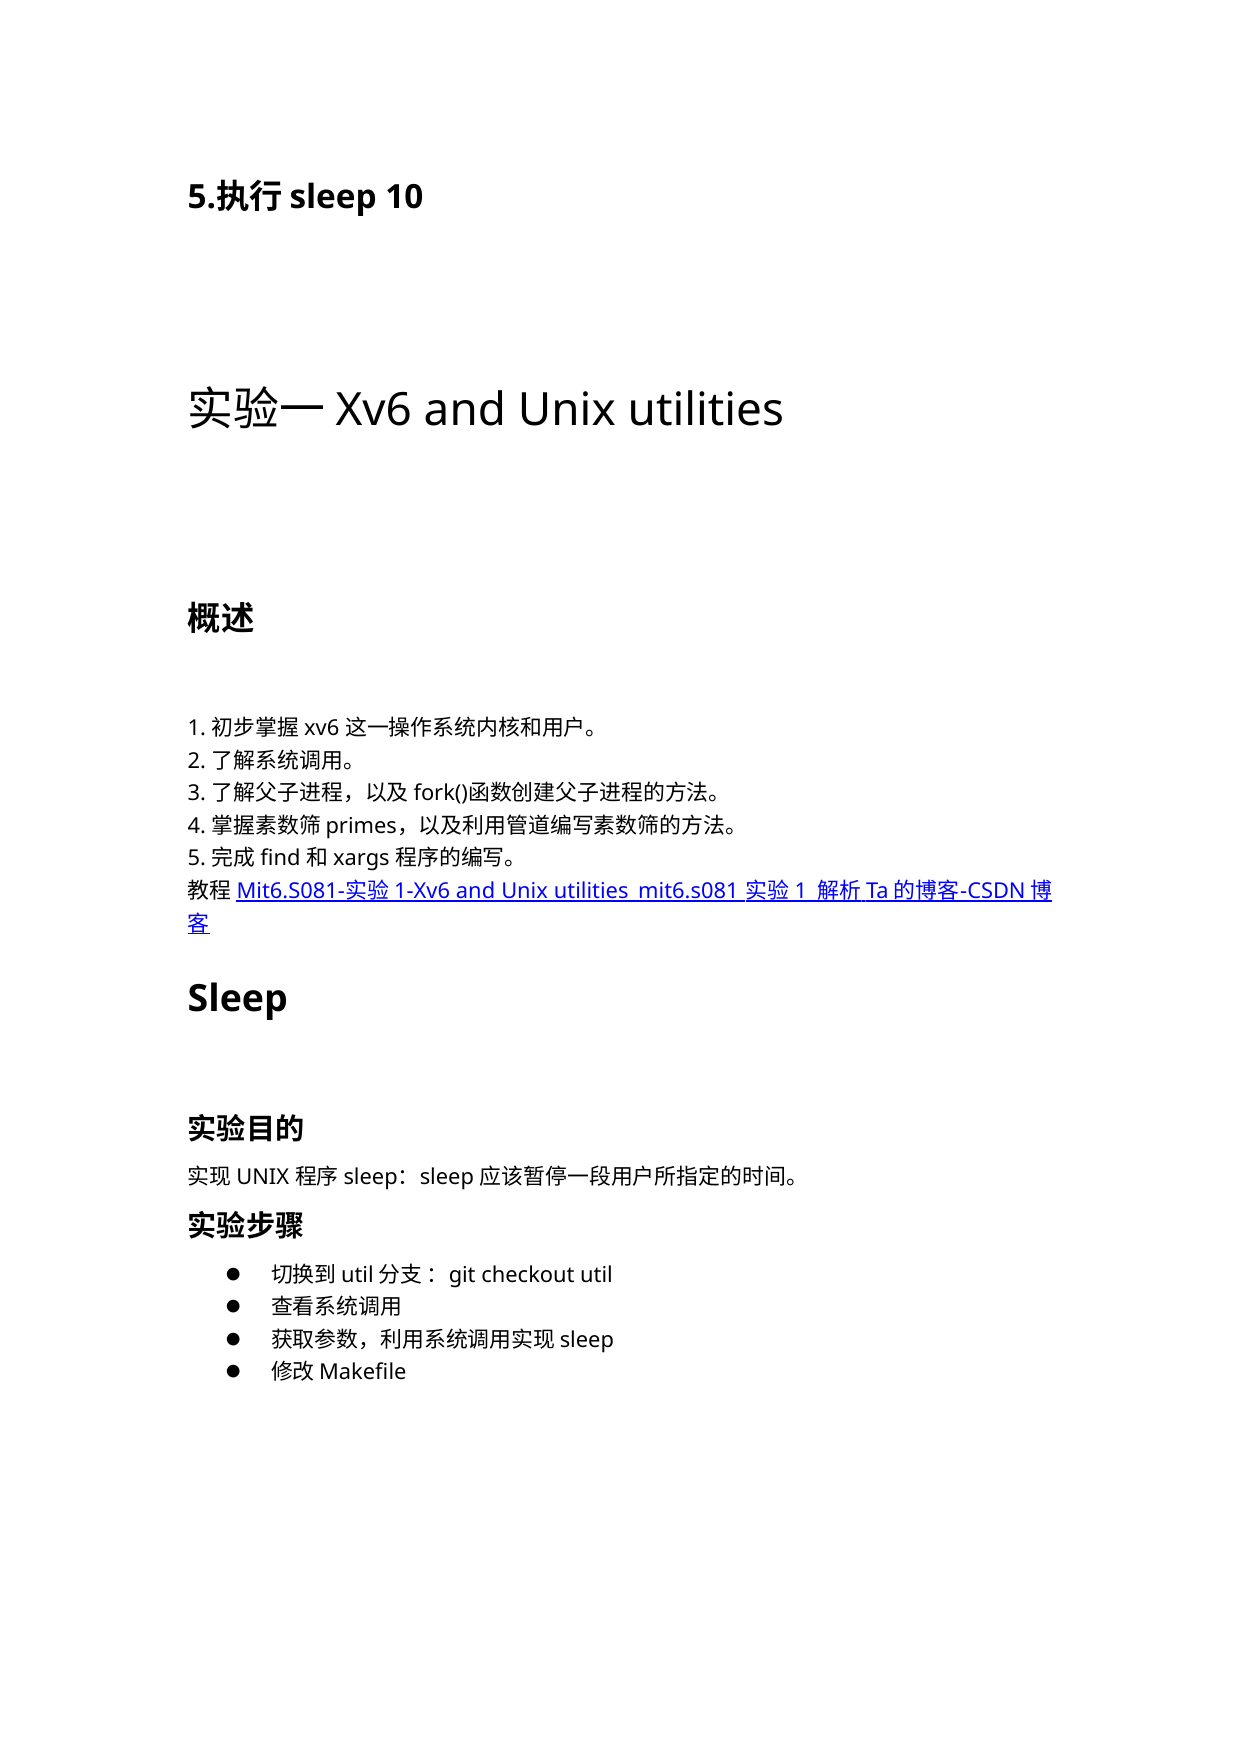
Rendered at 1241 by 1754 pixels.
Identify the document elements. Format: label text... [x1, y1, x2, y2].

text 4. 掌握素数筛primes，以及利⽤管道编写素数筛的⽅法。 [187, 808, 1053, 840]
text 3. 了解⽗⼦进程，以及 fork()函数创建⽗⼦进程的⽅法。 [187, 775, 1053, 808]
text 1. 初步掌握 xv6 这⼀操作系统内核和⽤户。 [187, 710, 1053, 743]
subtitle 实验⼀ Xv6 and Unix utilities [187, 357, 1053, 455]
text 5. 完成 find 和 xargs 程序的编写。 [187, 840, 1053, 873]
subtitle 概述 [187, 583, 1053, 648]
text 实现 UNIX 程序 sleep：sleep 应该暂停⼀段⽤户所指定的时间。 [187, 1159, 1053, 1191]
list 查看系统调用 [225, 1289, 1053, 1321]
text 教程Mit6.S081-实验1-Xv6 and Unix utilities_mit6.s081 实验1_解析Ta的博客-CSDN博客 [187, 873, 1053, 938]
subtitle Sleep [187, 965, 1053, 1030]
text 实验目的 [187, 1094, 1053, 1159]
list 切换到util分⽀ ：git checkout util [225, 1256, 1053, 1289]
text 2. 了解系统调⽤。 [187, 743, 1053, 775]
list 修改Makefile [225, 1354, 1053, 1386]
list 获取参数，利⽤系统调⽤实现sleep [225, 1321, 1053, 1354]
text 实验步骤 [187, 1191, 1053, 1256]
subtitle 5.执行sleep 10 [187, 162, 1053, 227]
